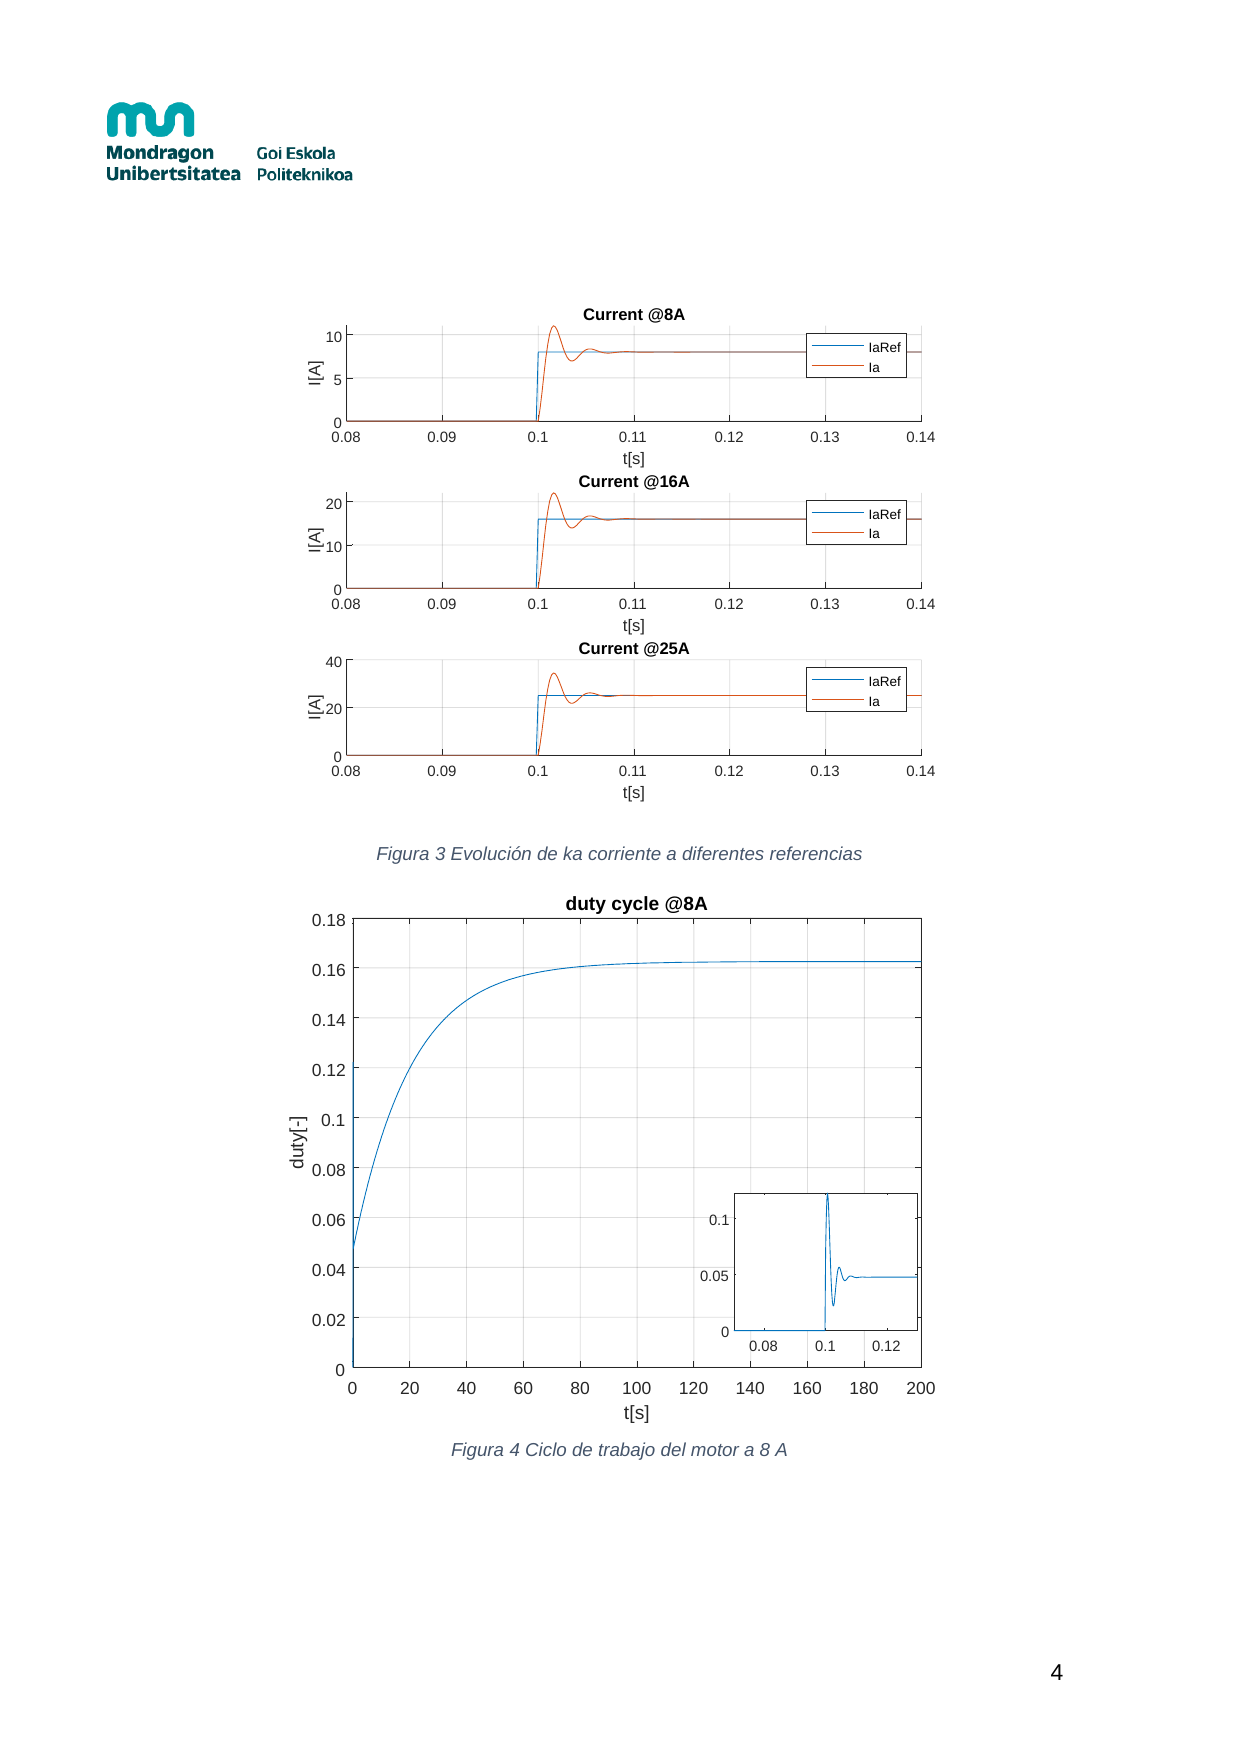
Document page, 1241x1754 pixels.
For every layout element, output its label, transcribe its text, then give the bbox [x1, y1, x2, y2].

text Figura 4 Ciclo de trabajo del motor a 8 A [177, 1439, 1063, 1460]
picture [76, 72, 382, 212]
text Figura 3 Evolución de ka corriente a diferentes referencias [177, 843, 1063, 865]
